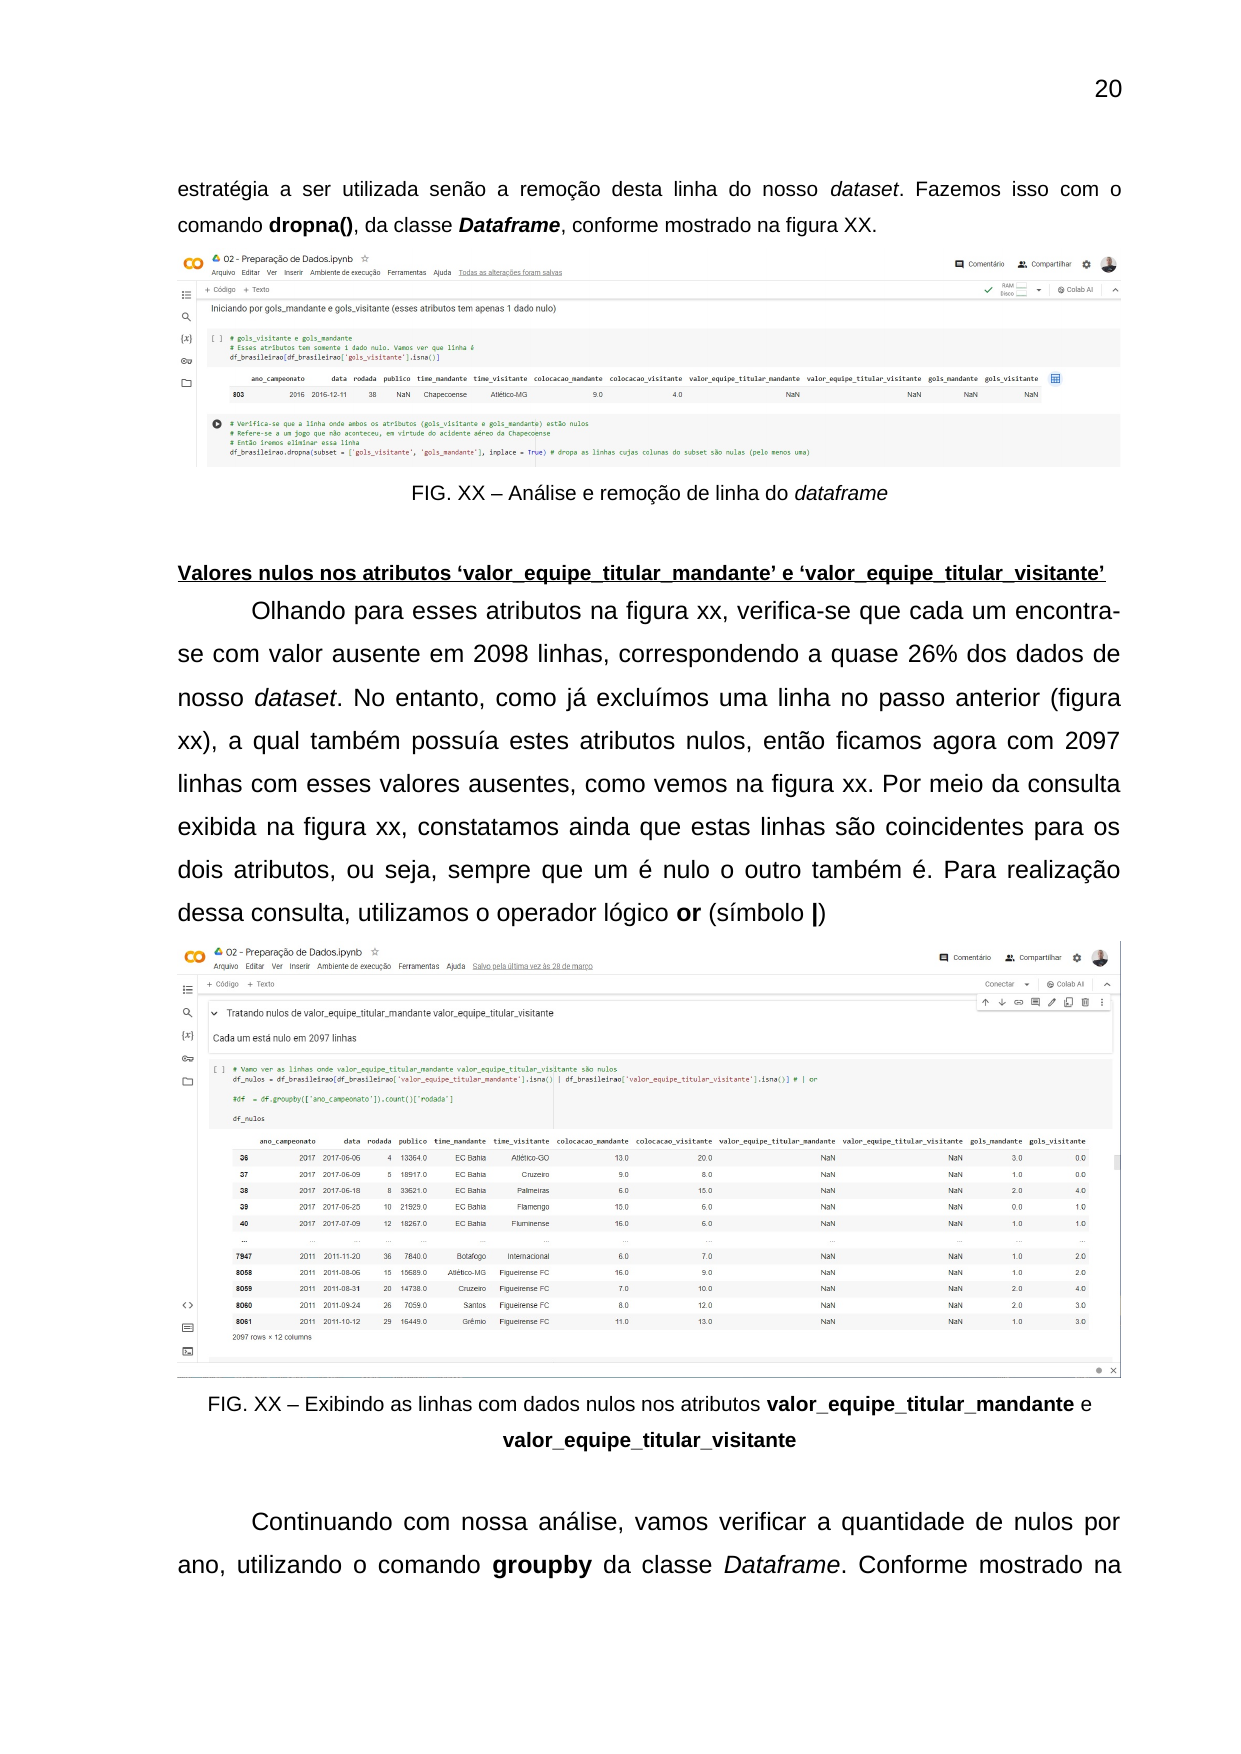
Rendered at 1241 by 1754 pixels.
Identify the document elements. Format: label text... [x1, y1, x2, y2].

picture [177, 941, 1121, 1378]
picture [177, 248, 1121, 467]
text FIG. XX – Exibindo as linhas com dados nulos nos atributos valor_equipe_titular_mandante e valor_equipe_titular_visitante [177, 1392, 1122, 1452]
text Valores nulos nos atributos ‘valor_equipe_titular_mandante’ e ‘valor_equipe_titular_visitante’ [177, 560, 1122, 584]
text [177, 1507, 1122, 1579]
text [177, 177, 1122, 237]
text FIG. XX – Análise e remoção de linha do dataframe [177, 481, 1122, 505]
text Olhando para esses atributos na figura xx, verifica-se que cada um encontra-se com valor ausente em 2098 linhas, correspondendo a quase 26% dos dados de nosso dataset. No entanto, como já excluímos uma linha no passo anterior (figura xx), a qual também possuía estes atributos nulos, então ficamos agora com 2097 linhas com esses valores ausentes, como vemos na figura xx. Por meio da consulta exibida na figura xx, constatamos ainda que estas linhas são coincidentes para os dois atributos, ou seja, sempre que um é nulo o outro também é. Para realização dessa consulta, utilizamos o operador lógico or (símbolo |) [177, 596, 1122, 927]
